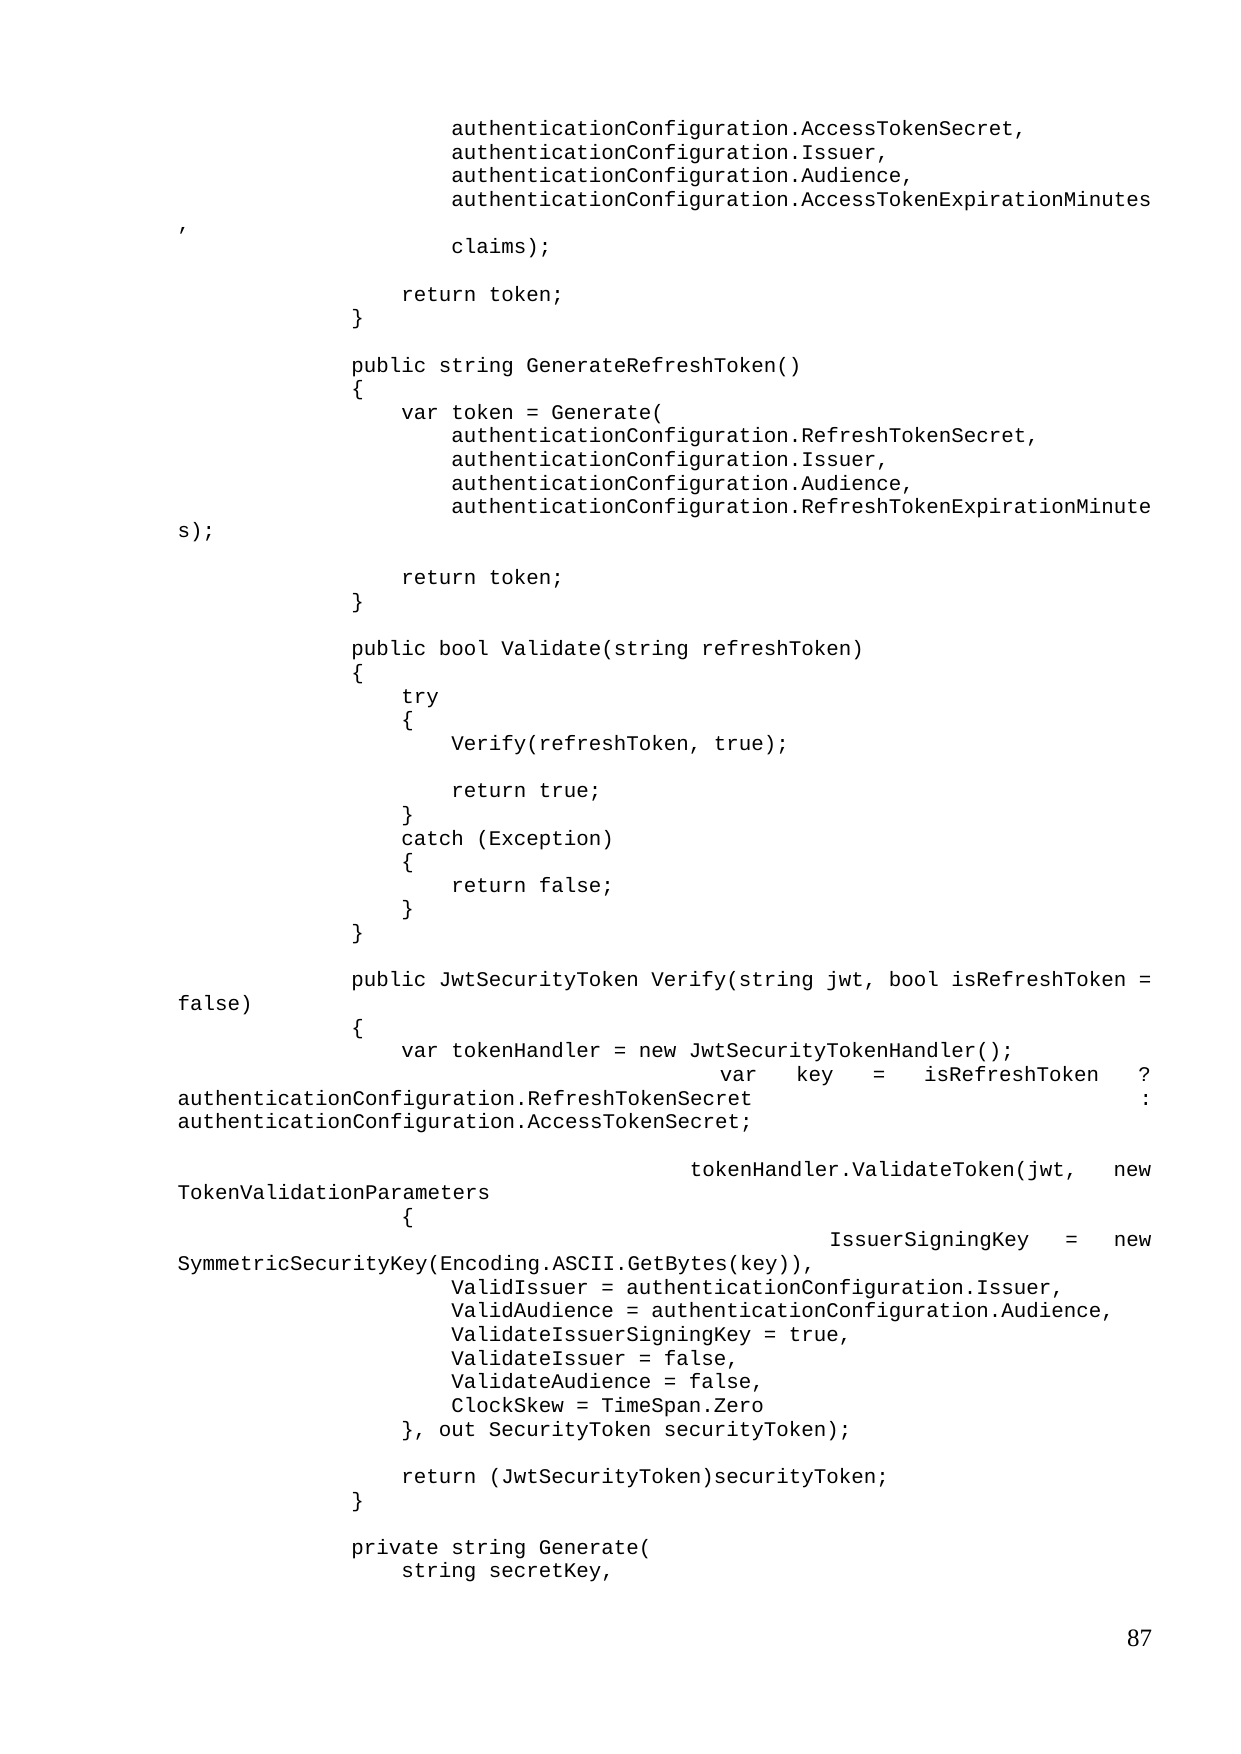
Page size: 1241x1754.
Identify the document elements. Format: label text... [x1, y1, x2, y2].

text authenticationConfiguration.AccessTokenExpirationMinutes, [177, 189, 1152, 236]
text { [177, 851, 1152, 875]
text public string GenerateRefreshToken() [177, 354, 1152, 378]
text var key = isRefreshToken ? authenticationConfiguration.RefreshTokenSecret : authenticationConfiguration.AccessTokenSecret; [177, 1064, 1152, 1135]
text return (JwtSecurityToken)securityToken; [177, 1466, 1152, 1489]
text authenticationConfiguration.Issuer, [177, 142, 1152, 165]
text } [177, 591, 1152, 615]
text authenticationConfiguration.Audience, [177, 165, 1152, 189]
text IssuerSigningKey = new SymmetricSecurityKey(Encoding.ASCII.GetBytes(key)), [177, 1229, 1152, 1277]
text tokenHandler.ValidateToken(jwt, new TokenValidationParameters [177, 1158, 1152, 1206]
text { [177, 378, 1152, 402]
text ValidateIssuer = false, [177, 1348, 1152, 1371]
text authenticationConfiguration.RefreshTokenExpirationMinutes); [177, 496, 1152, 544]
text { [177, 1017, 1152, 1040]
text private string Generate( [177, 1537, 1152, 1561]
text { [177, 662, 1152, 686]
text ClockSkew = TimeSpan.Zero [177, 1395, 1152, 1419]
text authenticationConfiguration.Audience, [177, 473, 1152, 496]
text { [177, 709, 1152, 733]
text var token = Generate( [177, 402, 1152, 426]
text authenticationConfiguration.RefreshTokenSecret, [177, 426, 1152, 449]
text string secretKey, [177, 1561, 1152, 1584]
text ValidateAudience = false, [177, 1371, 1152, 1395]
text catch (Exception) [177, 827, 1152, 851]
text return true; [177, 780, 1152, 804]
text ValidAudience = authenticationConfiguration.Audience, [177, 1300, 1152, 1324]
text } [177, 804, 1152, 827]
text claims); [177, 236, 1152, 260]
text { [177, 1206, 1152, 1229]
text } [177, 307, 1152, 331]
text } [177, 898, 1152, 922]
text try [177, 686, 1152, 709]
text public JwtSecurityToken Verify(string jwt, bool isRefreshToken = false) [177, 969, 1152, 1017]
text ValidIssuer = authenticationConfiguration.Issuer, [177, 1277, 1152, 1300]
text } [177, 922, 1152, 946]
text authenticationConfiguration.Issuer, [177, 449, 1152, 473]
text var tokenHandler = new JwtSecurityTokenHandler(); [177, 1040, 1152, 1064]
text }, out SecurityToken securityToken); [177, 1419, 1152, 1442]
text return false; [177, 875, 1152, 898]
text return token; [177, 284, 1152, 307]
text Verify(refreshToken, true); [177, 733, 1152, 757]
text public bool Validate(string refreshToken) [177, 638, 1152, 662]
text return token; [177, 567, 1152, 591]
text ValidateIssuerSigningKey = true, [177, 1324, 1152, 1348]
text } [177, 1489, 1152, 1513]
text authenticationConfiguration.AccessTokenSecret, [177, 118, 1152, 142]
